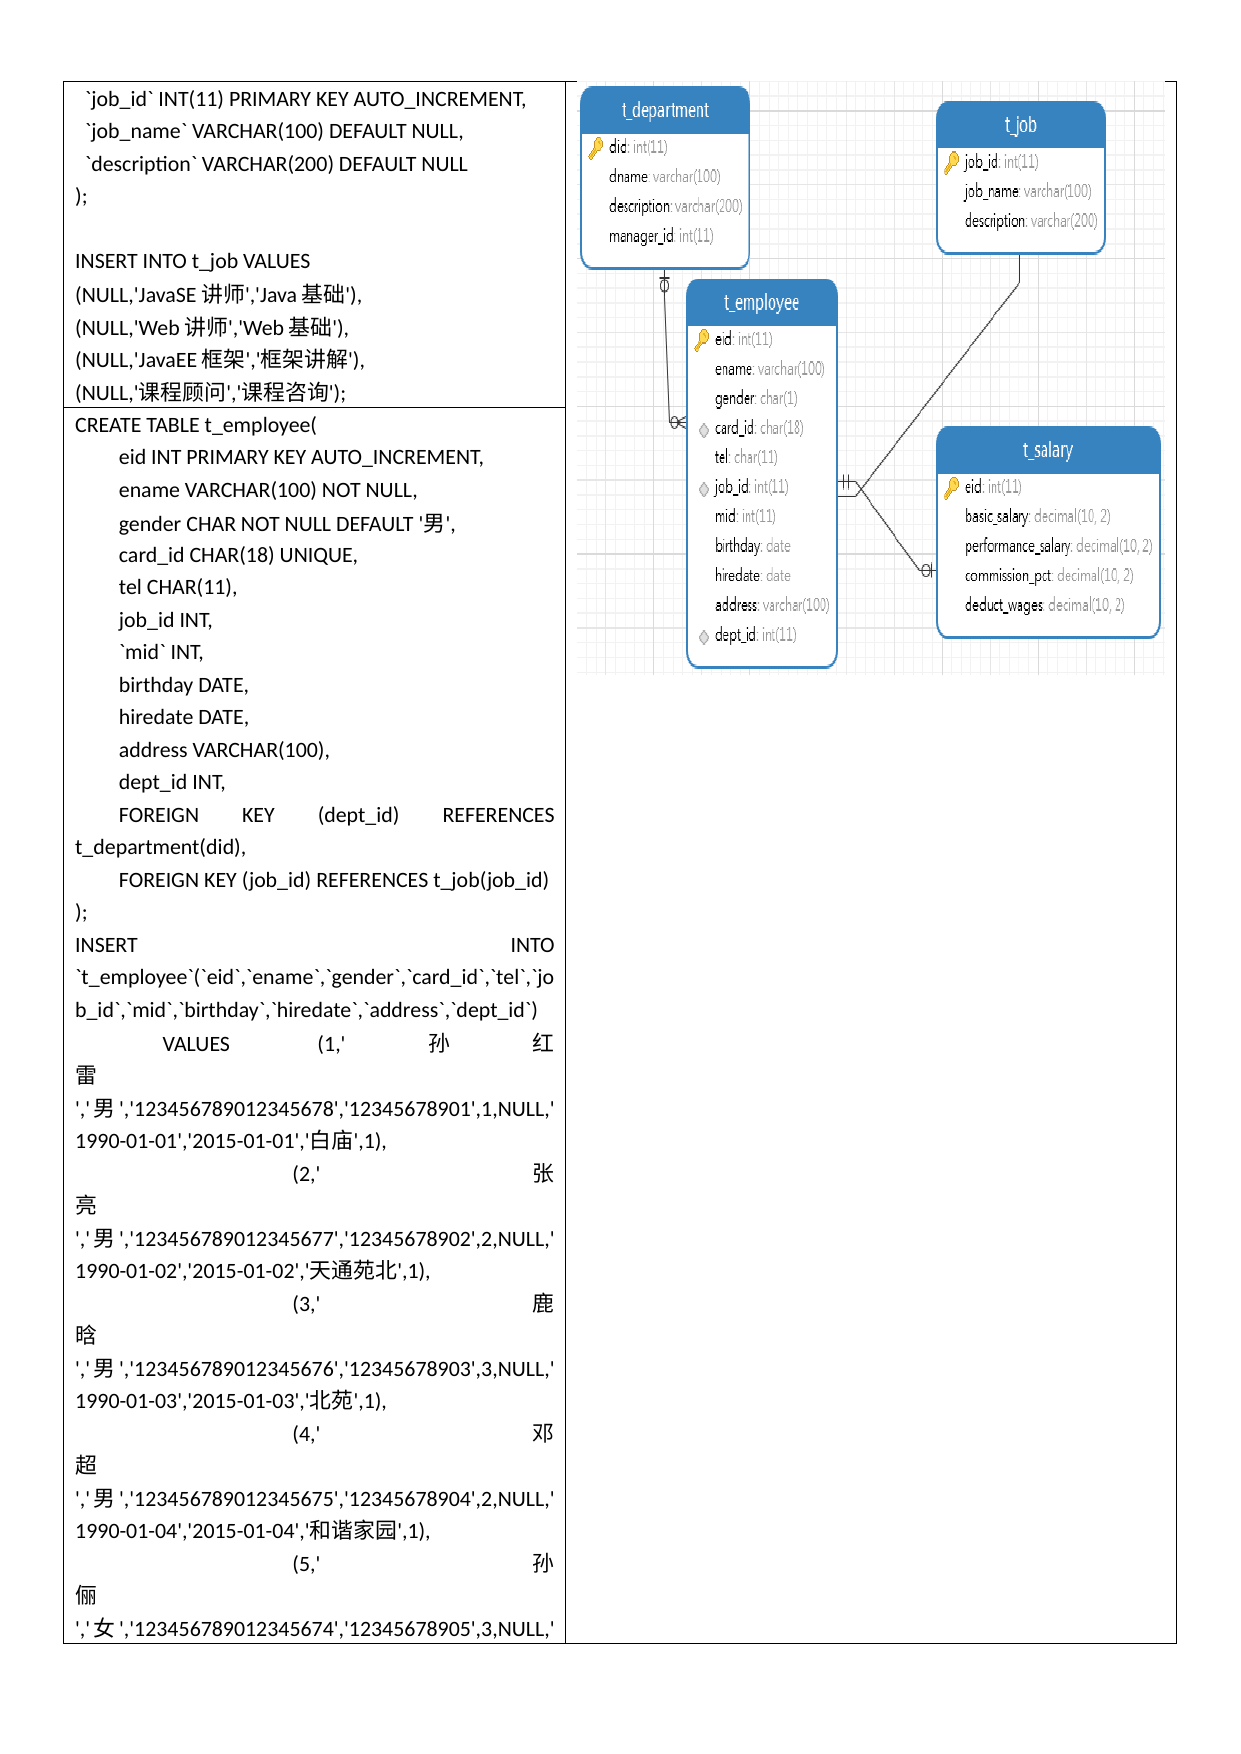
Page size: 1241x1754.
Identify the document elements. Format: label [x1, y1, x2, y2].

table_cell [64, 82, 565, 407]
table_cell [64, 408, 565, 1643]
picture [577, 81, 1165, 675]
